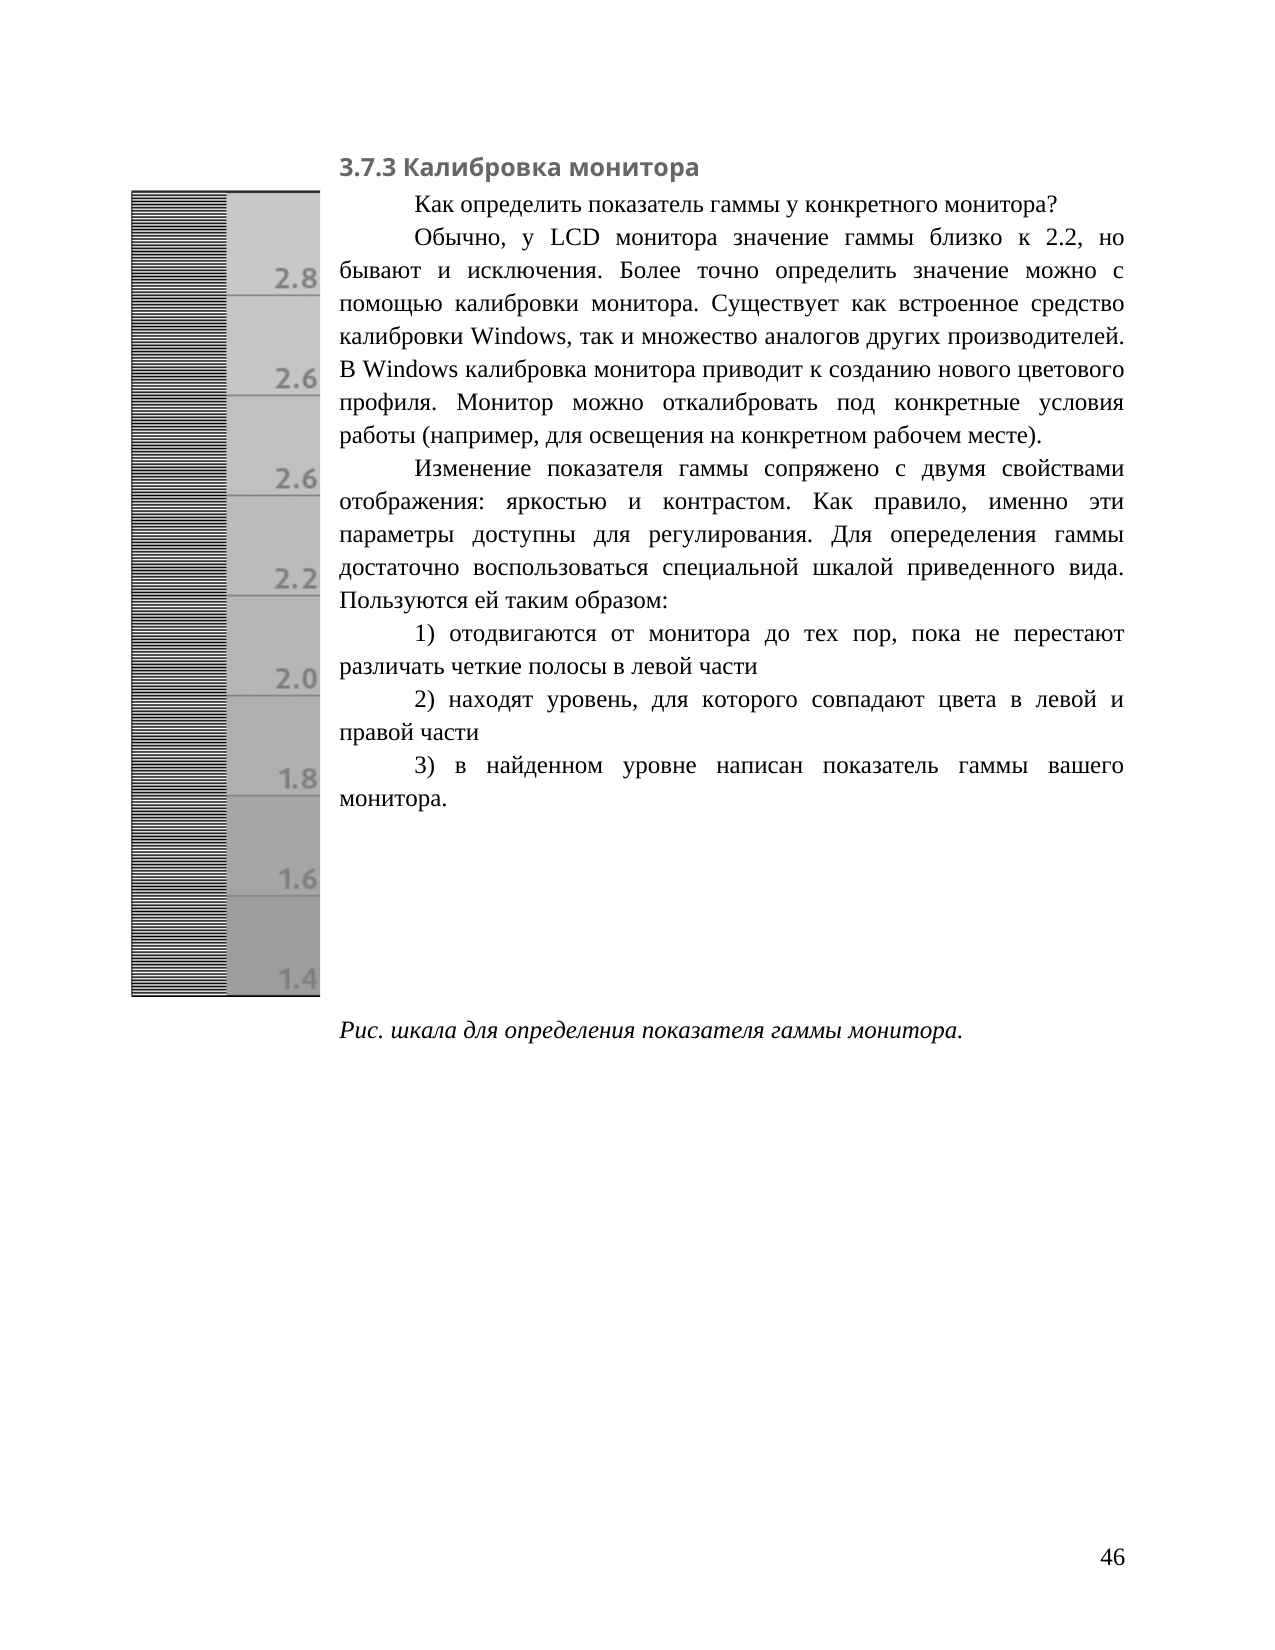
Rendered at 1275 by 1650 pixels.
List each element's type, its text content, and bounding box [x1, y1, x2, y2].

text Изменение показателя гаммы сопряжено с двумя свойствами отображения: яркостью и контрастом. Как правило, именно эти параметры доступны для регулирования. Для опеределения гаммы достаточно воспользоваться специальной шкалой приведенного вида. Пользуются ей таким образом: [321, 453, 1125, 614]
picture [131, 190, 321, 997]
text Рис. шкала для определения показателя гаммы монитора. [150, 1015, 1125, 1043]
subtitle 3.7.3 Калибровка монитора [150, 150, 1125, 184]
text 1) отодвигаются от монитора до тех пор, пока не перестают различать четкие полосы в левой части [321, 618, 1125, 680]
text 3) в найденном уровне написан показатель гаммы вашего монитора. [321, 751, 1125, 812]
text 2) находят уровень, для которого совпадают цвета в левой и правой части [321, 684, 1125, 746]
text Обычно, у LCD монитора значение гаммы близко к 2.2, но бывают и исключения. Более точно определить значение можно с помощью калибровки монитора. Существует как встроенное средство калибровки Windows, так и множество аналогов других производителей. В Windows калибровка монитора приводит к созданию нового цветового профиля. Монитор можно откалибровать под конкретные условия работы (например, для освещения на конкретном рабочем месте). [321, 222, 1125, 449]
text Как определить показатель гаммы у конкретного монитора? [150, 189, 1125, 218]
